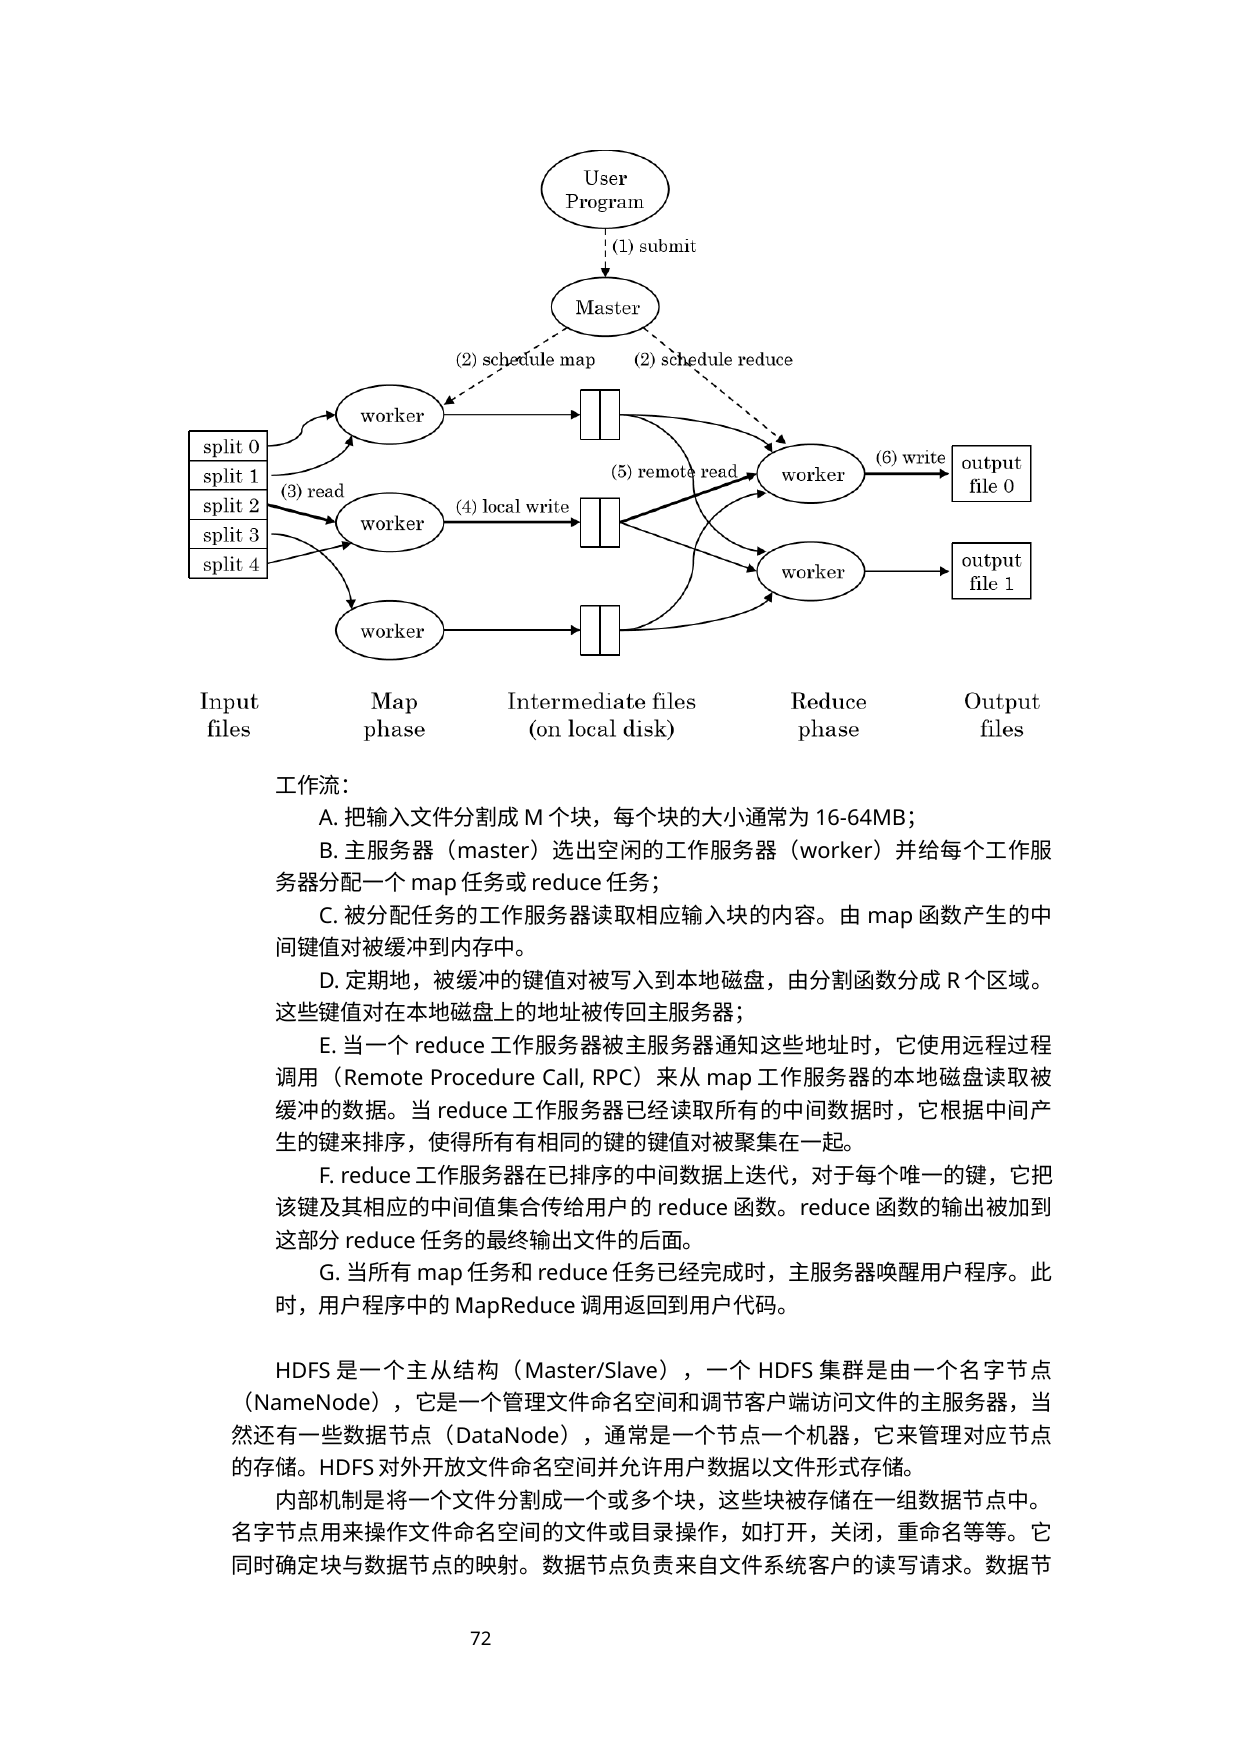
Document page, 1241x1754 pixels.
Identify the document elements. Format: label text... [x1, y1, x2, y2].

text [231, 1482, 1053, 1580]
list reduce工作服务器在已排序的中间数据上迭代，对于每个唯一的键，它把该键及其相应的中间值集合传给用户的reduce函数。reduce函数的输出被加到这部分reduce任务的最终输出文件的后面。 [275, 1157, 1053, 1255]
text 工作流： [231, 767, 1053, 800]
list 当一个reduce工作服务器被主服务器通知这些地址时，它使用远程过程调用（Remote Procedure Call, RPC）来从map工作服务器的本地磁盘读取被缓冲的数据。当reduce工作服务器已经读取所有的中间数据时，它根据中间产生的键来排序，使得所有有相同的键的键值对被聚集在一起。 [275, 1027, 1053, 1157]
list 把输入文件分割成M个块，每个块的大小通常为16-64MB； [275, 800, 1053, 832]
list 定期地，被缓冲的键值对被写入到本地磁盘，由分割函数分成R个区域。这些键值对在本地磁盘上的地址被传回主服务器； [275, 962, 1053, 1027]
list 主服务器（master）选出空闲的工作服务器（worker）并给每个工作服务器分配一个map任务或reduce任务； [275, 832, 1053, 897]
text HDFS是一个主从结构（Master/Slave），一个HDFS集群是由一个名字节点（NameNode），它是一个管理文件命名空间和调节客户端访问文件的主服务器，当然还有一些数据节点（DataNode），通常是一个节点一个机器，它来管理对应节点的存储。HDFS对外开放文件命名空间并允许用户数据以文件形式存储。 [231, 1352, 1053, 1482]
list 被分配任务的工作服务器读取相应输入块的内容。由map函数产生的中间键值对被缓冲到内存中。 [275, 897, 1053, 962]
picture [187, 150, 1053, 748]
list 当所有map任务和reduce任务已经完成时，主服务器唤醒用户程序。此时，用户程序中的MapReduce调用返回到用户代码。 [275, 1255, 1053, 1320]
